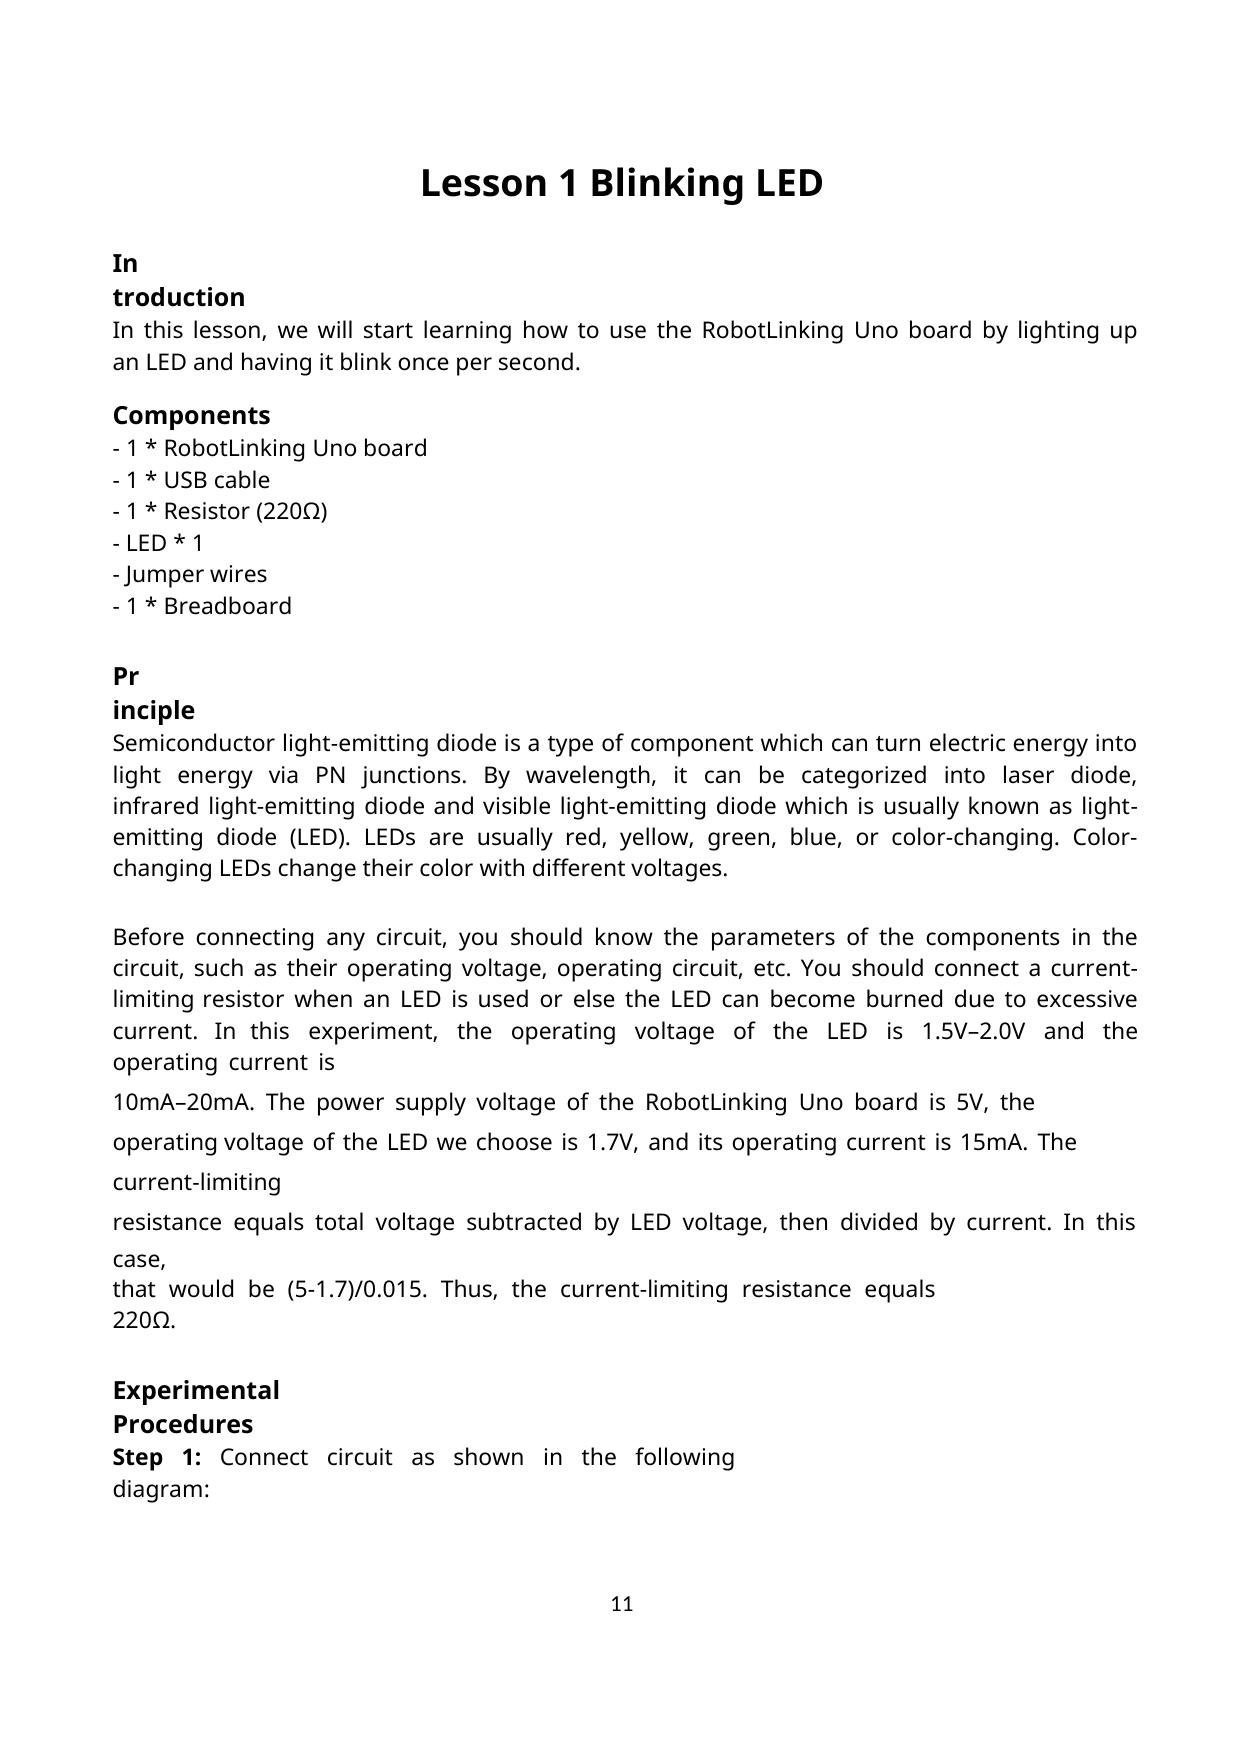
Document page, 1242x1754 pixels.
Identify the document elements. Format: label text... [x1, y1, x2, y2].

text - 1 * USB cable [112, 464, 280, 495]
text Before connecting any circuit, you should know the parameters of the components in the circuit, such as their operating voltage, operating circuit, etc. You should connect a current-limiting resistor when an LED is used or else the LED can become burned due to excessive current. In this experiment, the operating voltage of the LED is 1.5V–2.0V and the operating current is [112, 921, 1138, 1077]
text Lesson 1 Blinking LED [418, 154, 825, 205]
text resistance equals total voltage subtracted by LED voltage, then divided by current. In this case, [112, 1198, 1135, 1273]
text - LED * 1 [112, 527, 215, 558]
text 10mA–20mA. The power supply voltage of the RobotLinking Uno board is 5V, the operating voltage of the LED we choose is 1.7V, and its operating current is 15mA. The current-limiting [112, 1079, 1138, 1198]
text - 1 * Resistor (220Ω) [112, 495, 334, 527]
text - 1 * RobotLinking Uno board [112, 432, 539, 464]
text Introduction [112, 245, 267, 313]
text Experimental Procedures [112, 1373, 416, 1441]
text Step 1: Connect circuit as shown in the following diagram: [112, 1441, 735, 1504]
text Principle [112, 658, 222, 726]
text - Jumper wires [112, 558, 273, 590]
text Components [112, 397, 271, 432]
text In this lesson, we will start learning how to use the RobotLinking Uno board by lighting up an LED and having it blink once per second. [112, 314, 1138, 377]
text Semiconductor light-emitting diode is a type of component which can turn electric energy into light energy via PN junctions. By wavelength, it can be categorized into laser diode, infrared light-emitting diode and visible light-emitting diode which is usually known as light-emitting diode (LED). LEDs are usually red, yellow, green, blue, or color-changing. Color-changing LEDs change their color with different voltages. [112, 727, 1138, 883]
text that would be (5-1.7)/0.015. Thus, the current-limiting resistance equals 220Ω. [112, 1273, 936, 1335]
text - 1 * Breadboard [112, 590, 296, 621]
